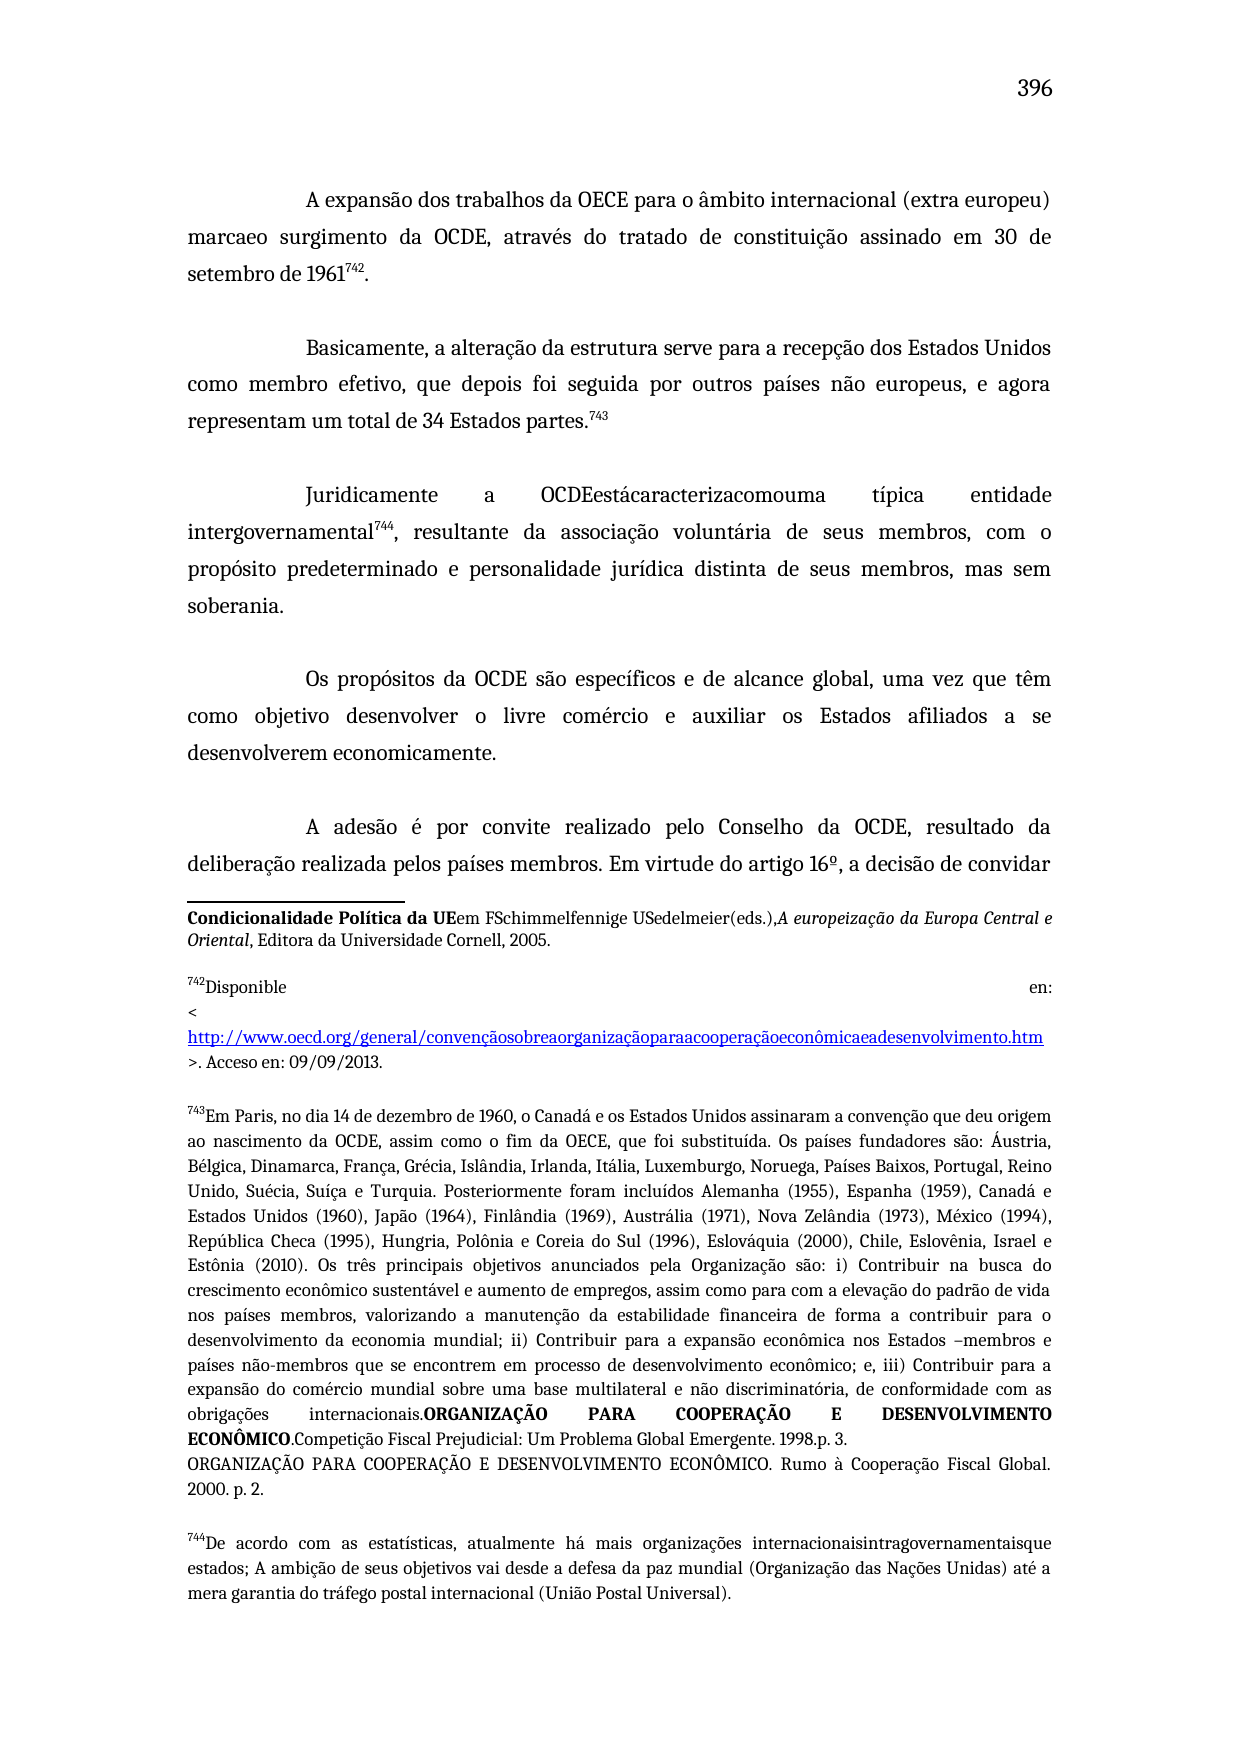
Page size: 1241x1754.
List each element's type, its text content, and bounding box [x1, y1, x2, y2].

text Juridicamente a OCDEestácaracterizacomouma típica entidade intergovernamental, resultante da associação voluntária de seus membros, com o propósito predeterminado e personalidade jurídica distinta de seus membros, mas sem soberania. [187, 482, 1053, 619]
text A adesão é por convite realizado pelo Conselho da OCDE, resultado da deliberação realizada pelos países membros. Em virtude do artigo 16º, a decisão de convidar um Estado deve ser aprovada por unanimidade, apesar do mesmo artigo dispor a possibilidade de votação preliminar que decidirá sobre a possibilidade, ou não, das abstenções na votação para a admissão de novos membros. Para a admissão da possibilidade da abstenção, esta votação preliminar deverá ser aprovada por unanimidade. [187, 814, 1053, 877]
text Basicamente, a alteração da estrutura serve para a recepção dos Estados Unidos como membro efetivo, que depois foi seguida por outros países não europeus, e agora representam um total de 34 Estados partes. [187, 334, 1053, 434]
text A expansão dos trabalhos da OECE para o âmbito internacional (extra europeu) marcaeo surgimento da OCDE, através do tratado de constituição assinado em 30 de setembro de 1961. [187, 187, 1053, 287]
text Os propósitos da OCDE são específicos e de alcance global, uma vez que têm como objetivo desenvolver o livre comércio e auxiliar os Estados afiliados a se desenvolverem economicamente. [187, 666, 1053, 766]
